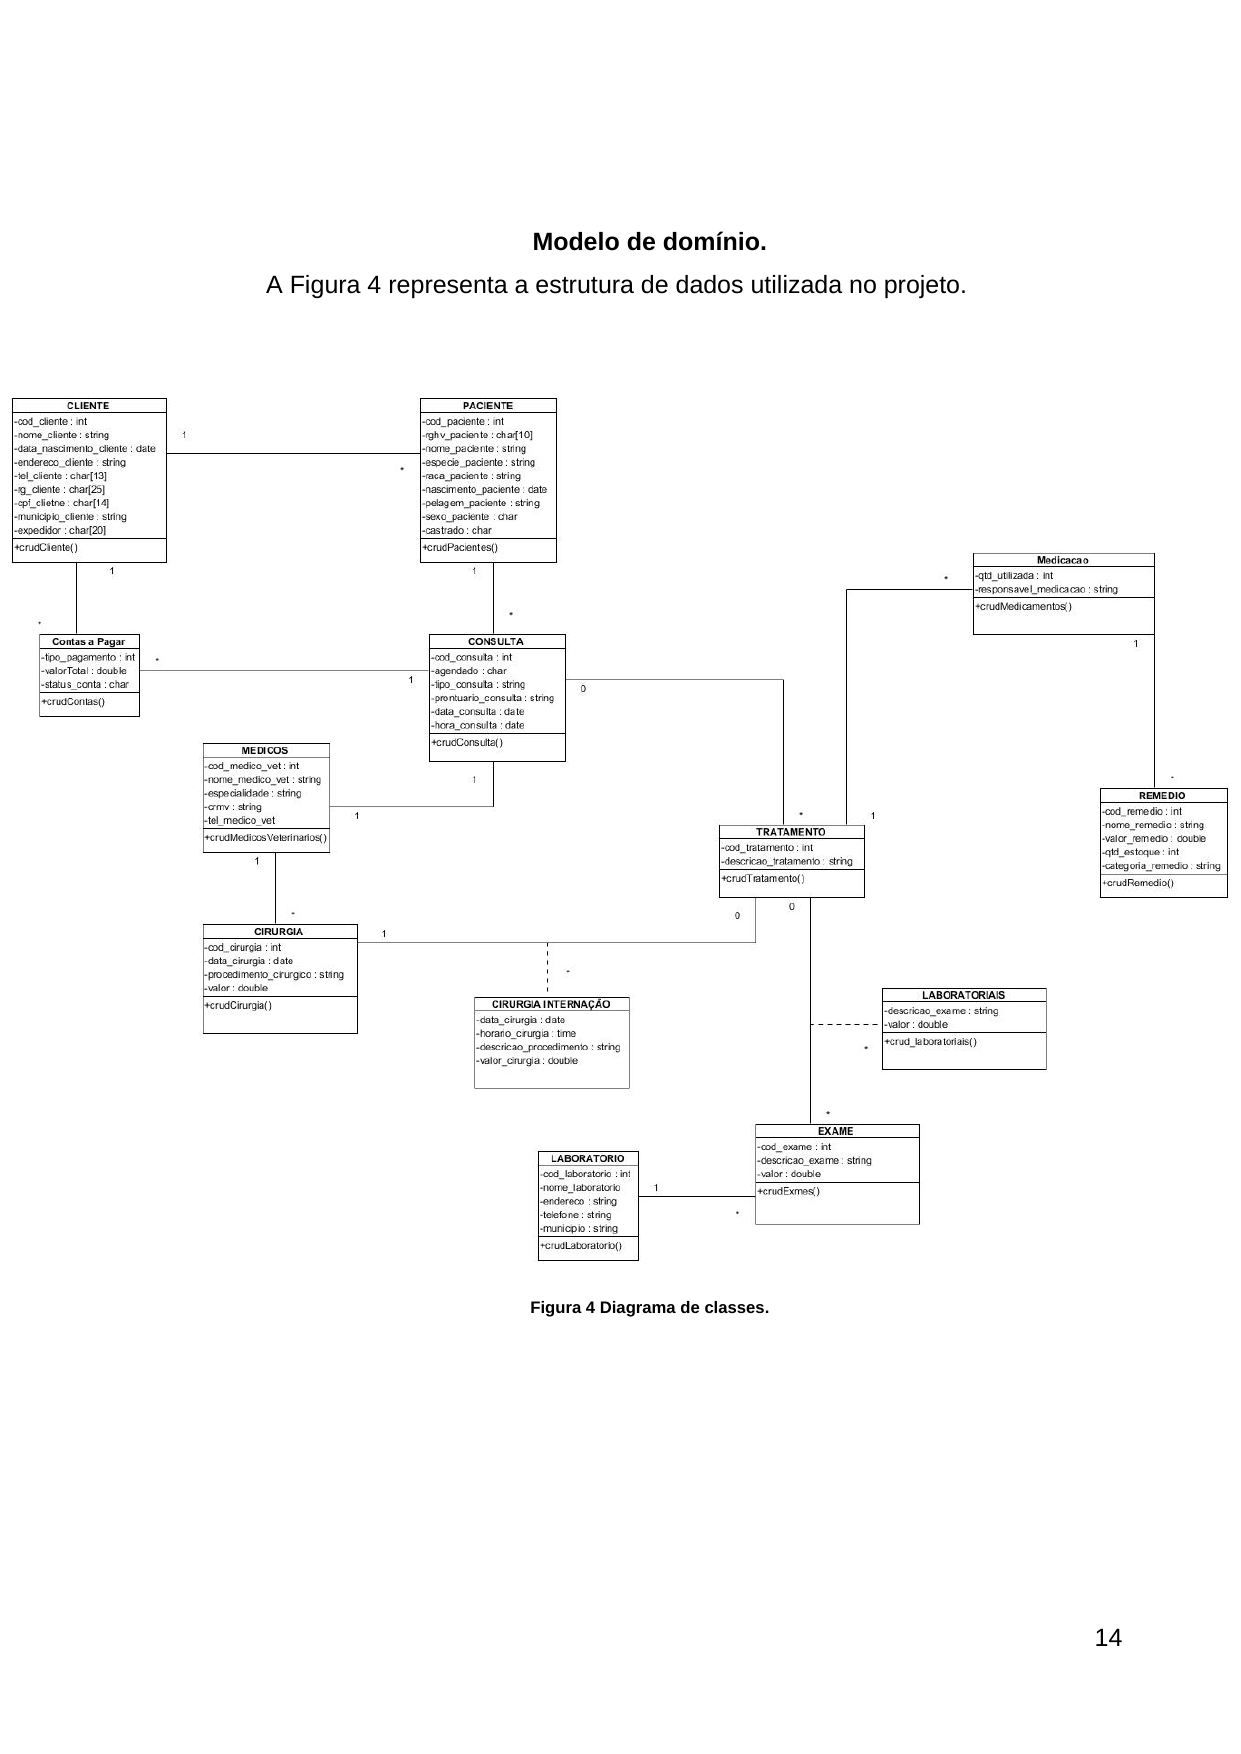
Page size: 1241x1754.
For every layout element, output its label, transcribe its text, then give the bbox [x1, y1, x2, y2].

text Figura 4 Diagrama de classes. [177, 1298, 1122, 1317]
text A Figura 3 representa a estrutura de dados utilizada no projeto. [177, 270, 1122, 299]
picture [10, 398, 1230, 1263]
subtitle Modelo de domínio. [177, 227, 1122, 256]
